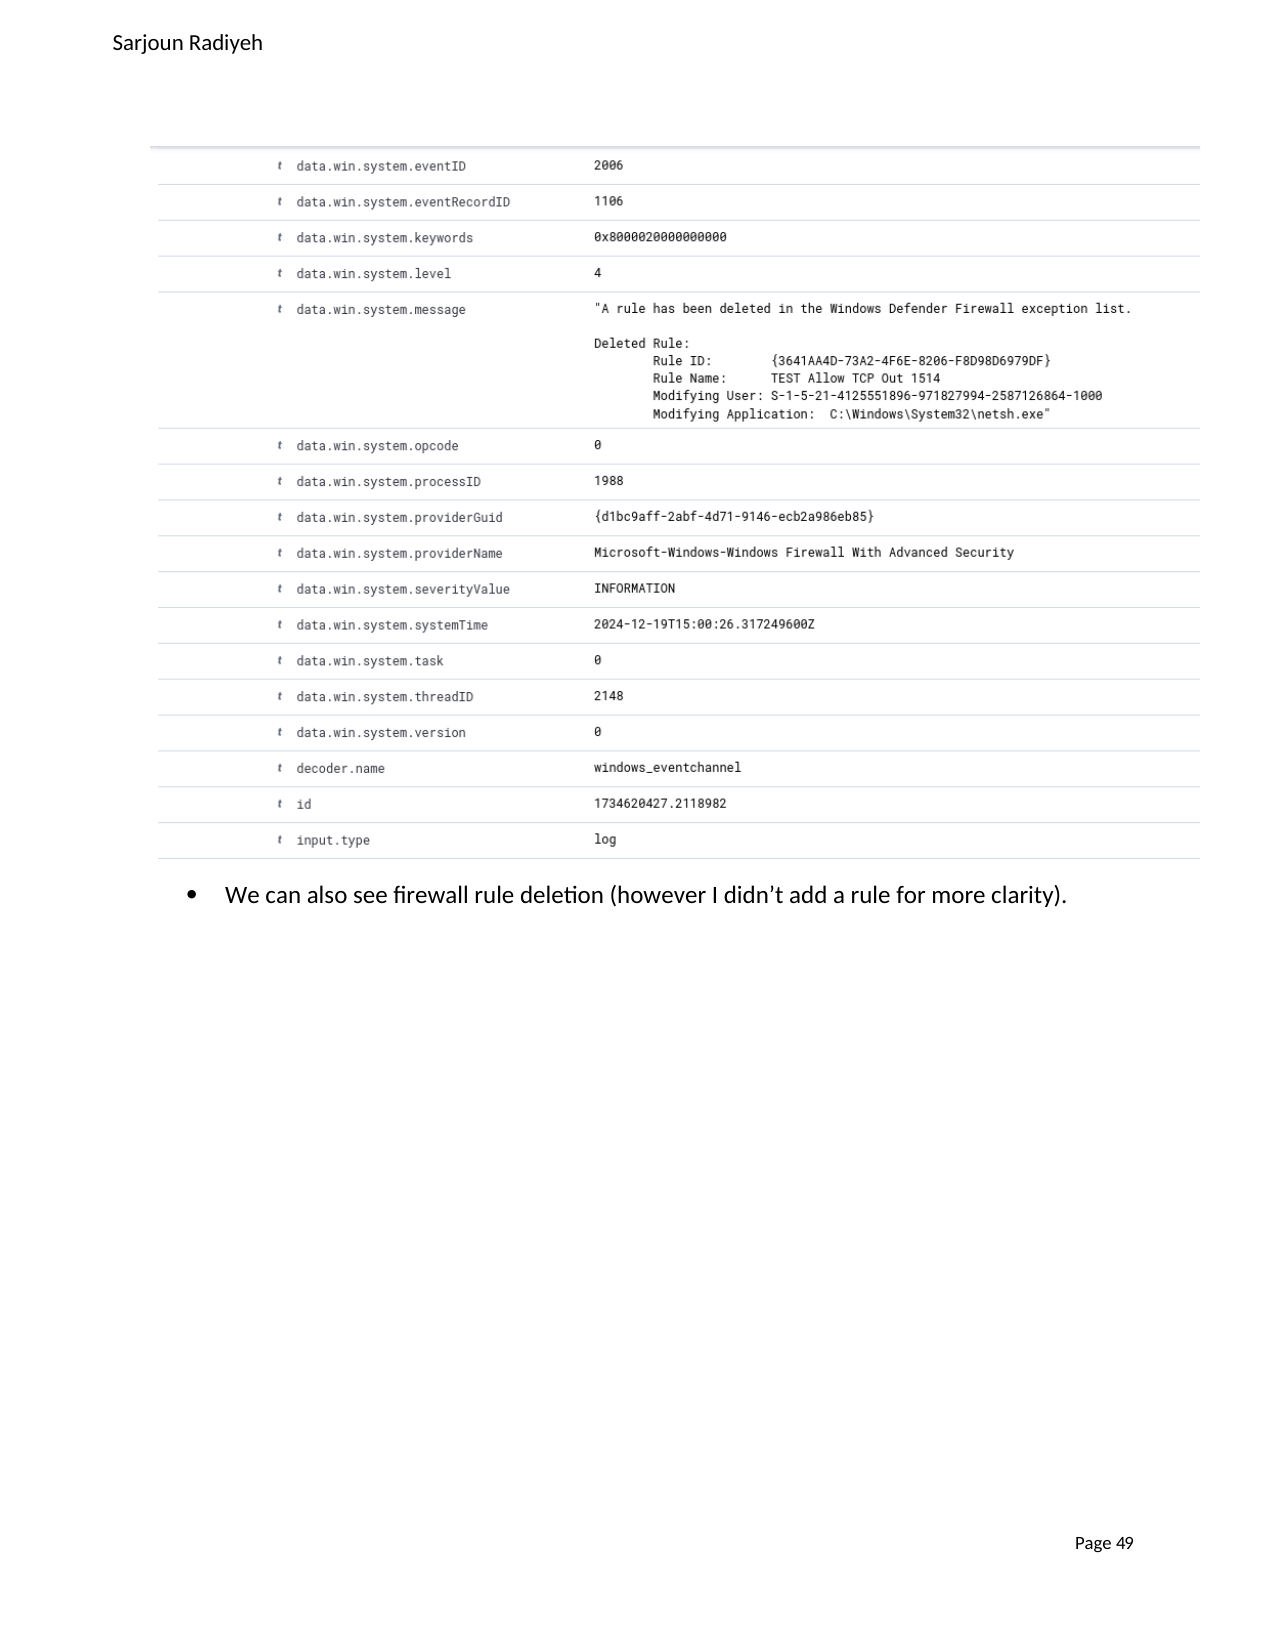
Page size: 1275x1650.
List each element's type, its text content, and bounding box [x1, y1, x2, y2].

picture [150, 145, 1200, 859]
list We can also see firewall rule deletion (however I didn’t add a rule for more clarity). [187, 879, 1089, 910]
